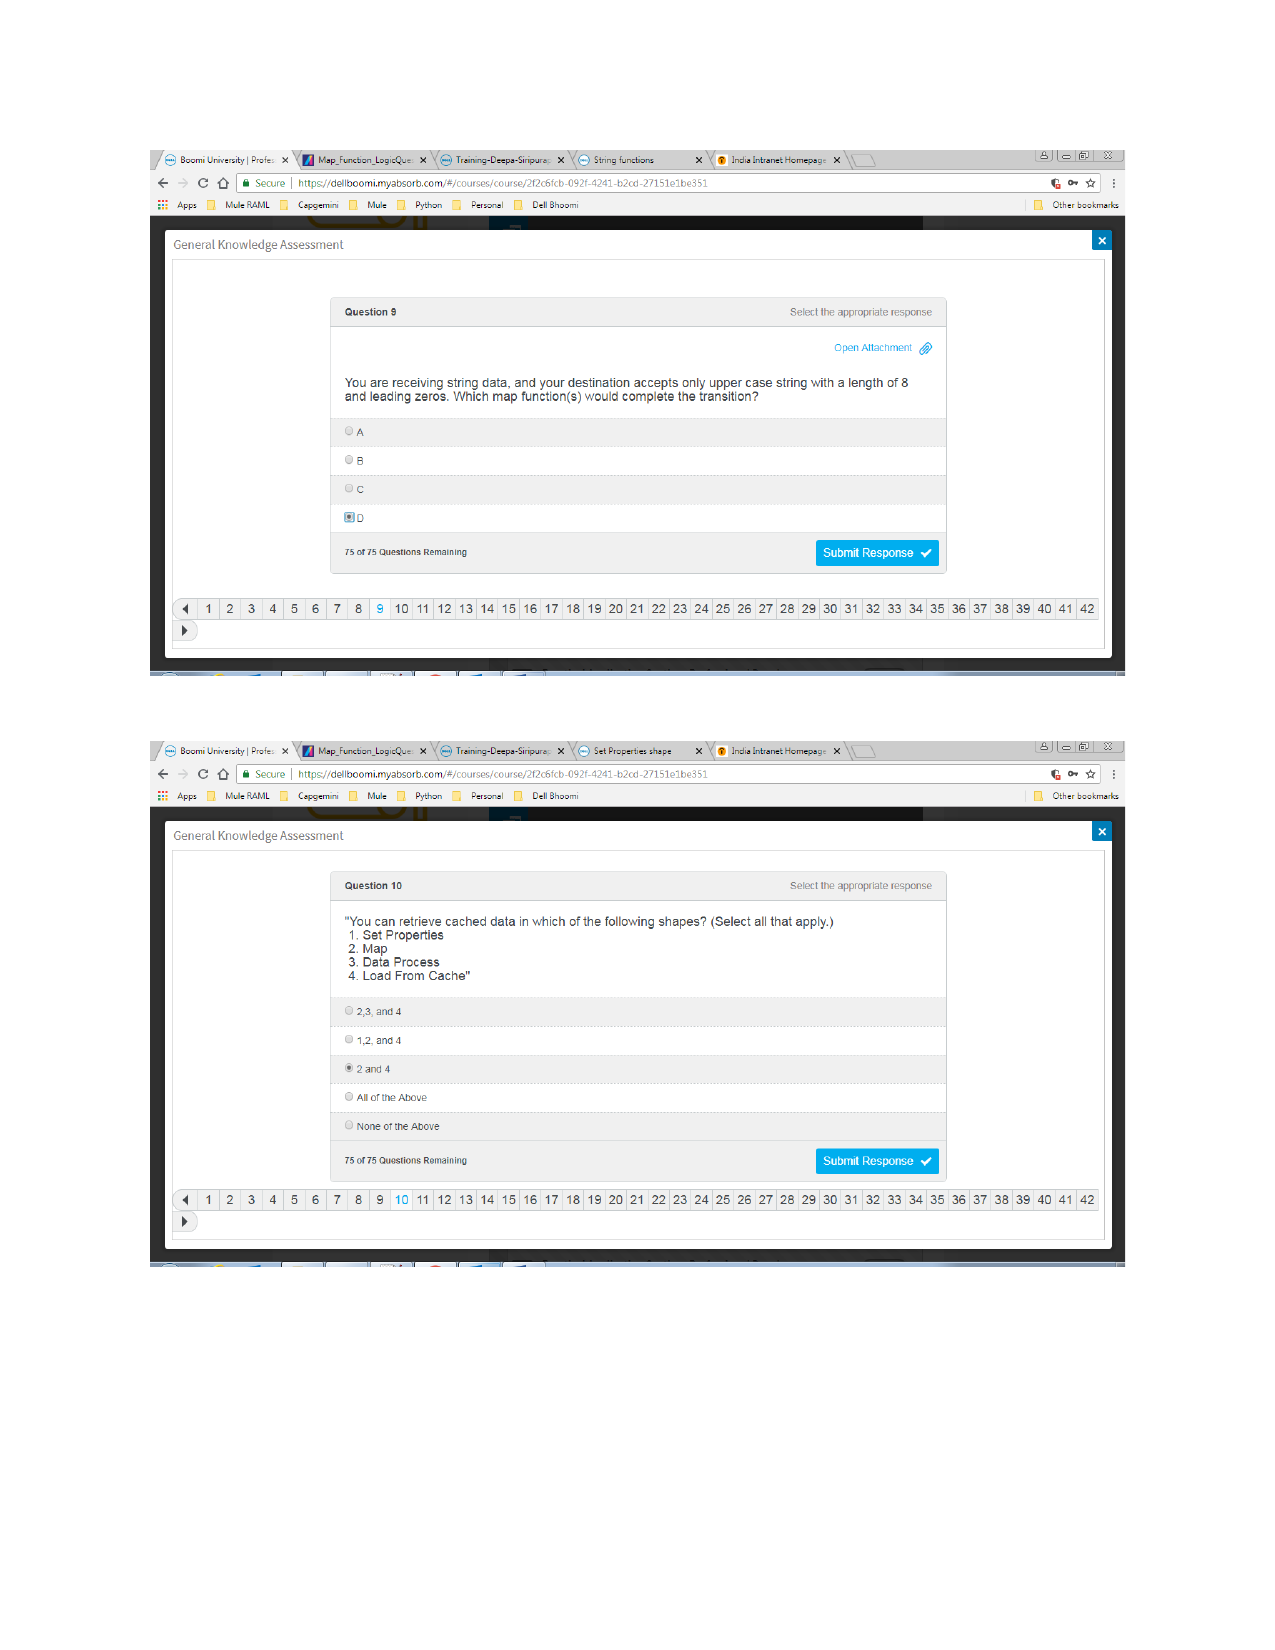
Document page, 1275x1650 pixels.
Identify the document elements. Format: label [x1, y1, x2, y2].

picture [150, 741, 1125, 1267]
picture [150, 150, 1125, 676]
